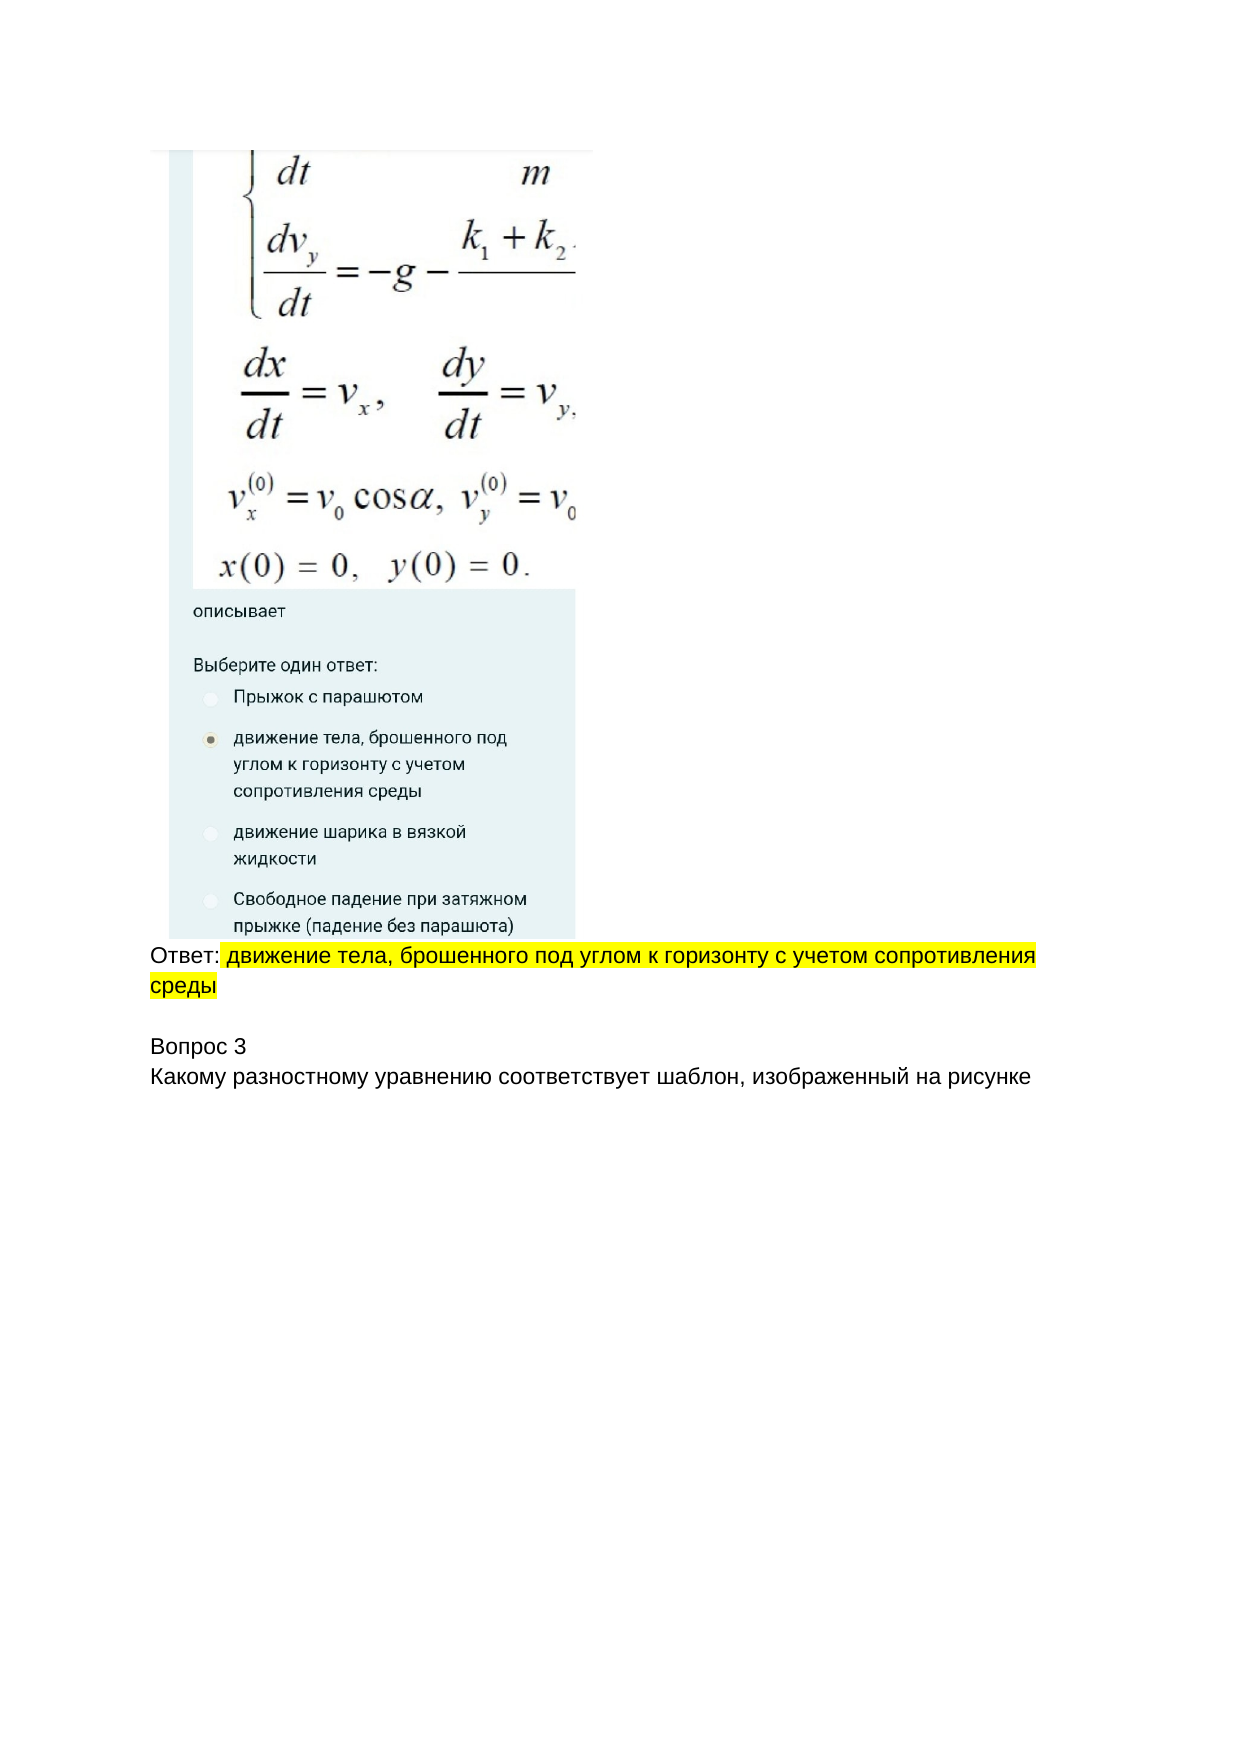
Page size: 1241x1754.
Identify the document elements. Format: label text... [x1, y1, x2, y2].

text Какому разностному уравнению соответствует шаблон, изображенный на рисунке [150, 1063, 1090, 1089]
picture [150, 150, 593, 939]
text Ответ: движение тела, брошенного под углом к горизонту с учетом сопротивления среды [150, 942, 1090, 999]
text Вопрос 3 [150, 1033, 1090, 1059]
